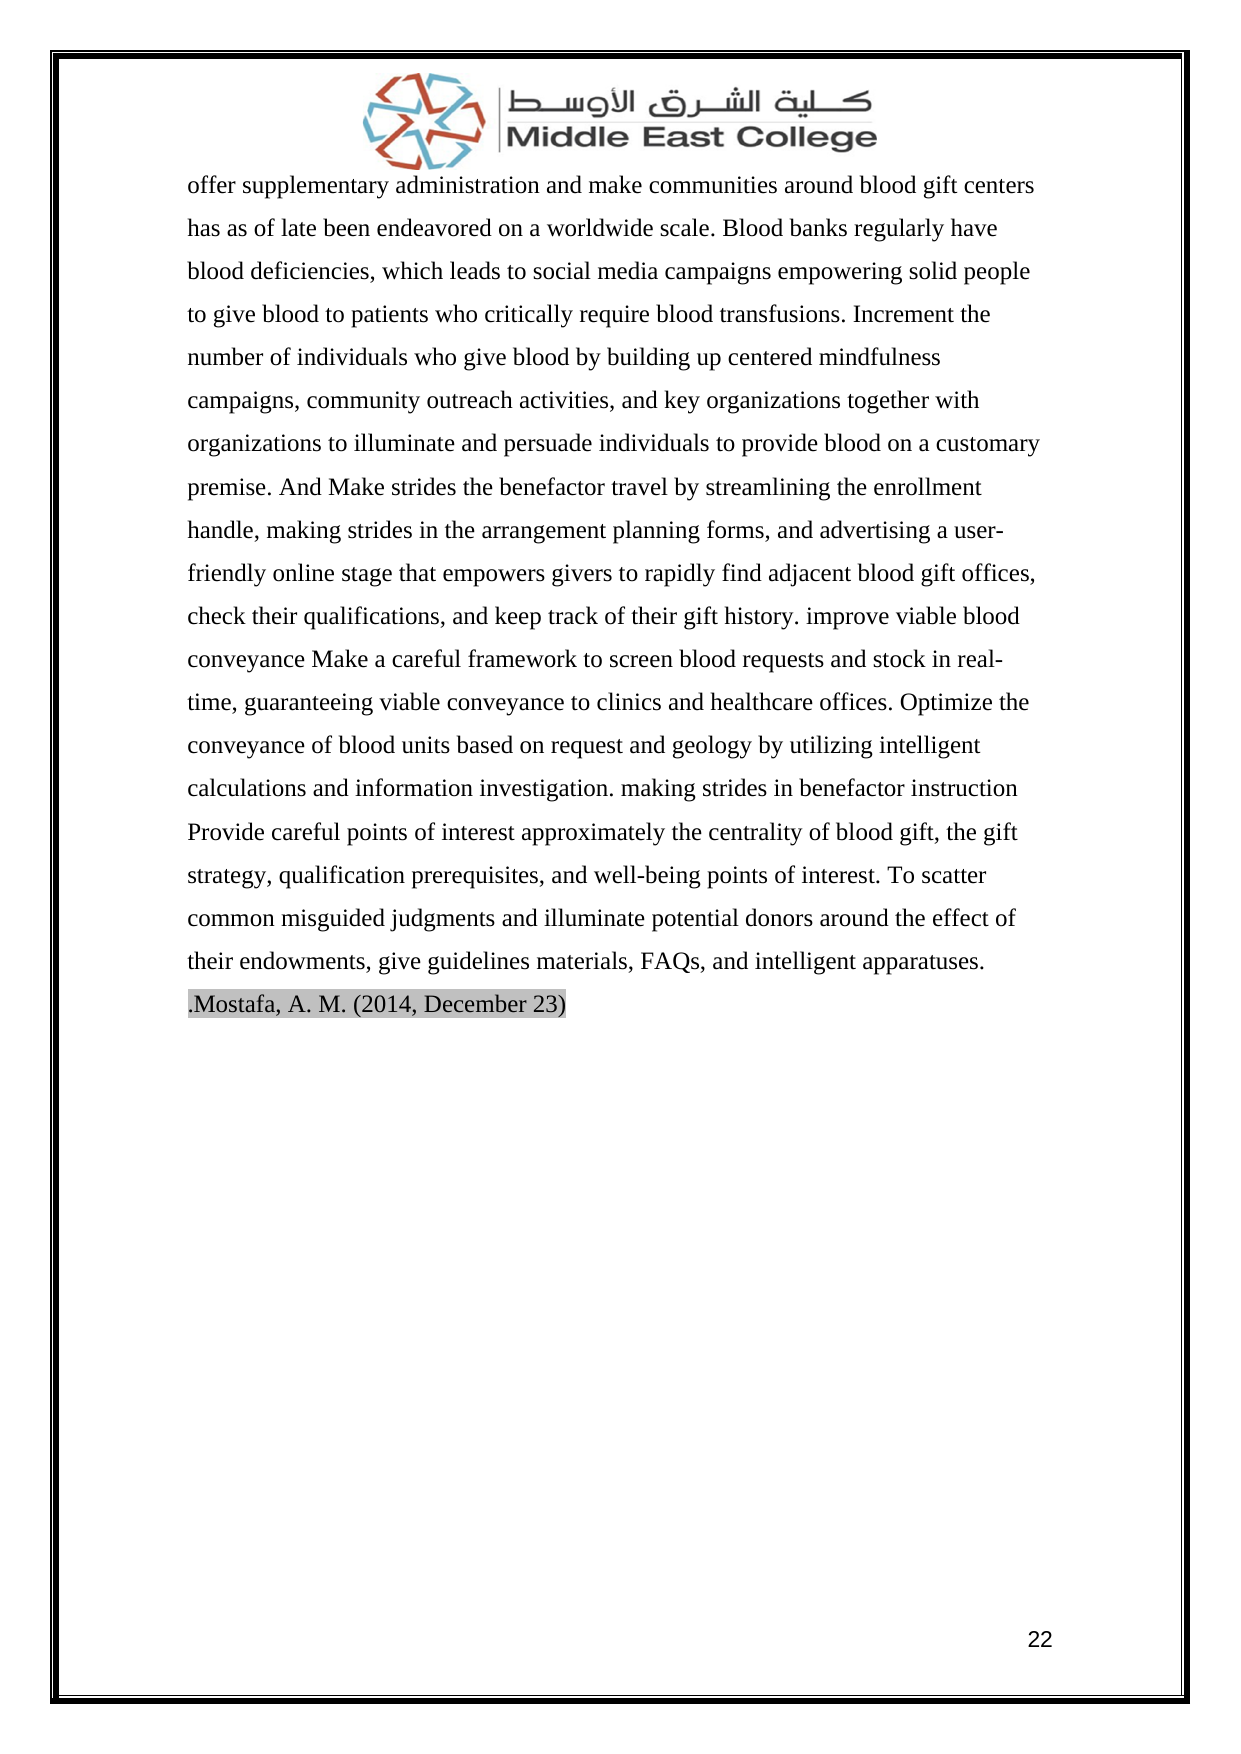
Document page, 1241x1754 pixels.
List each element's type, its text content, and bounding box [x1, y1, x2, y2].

picture [362, 73, 877, 170]
